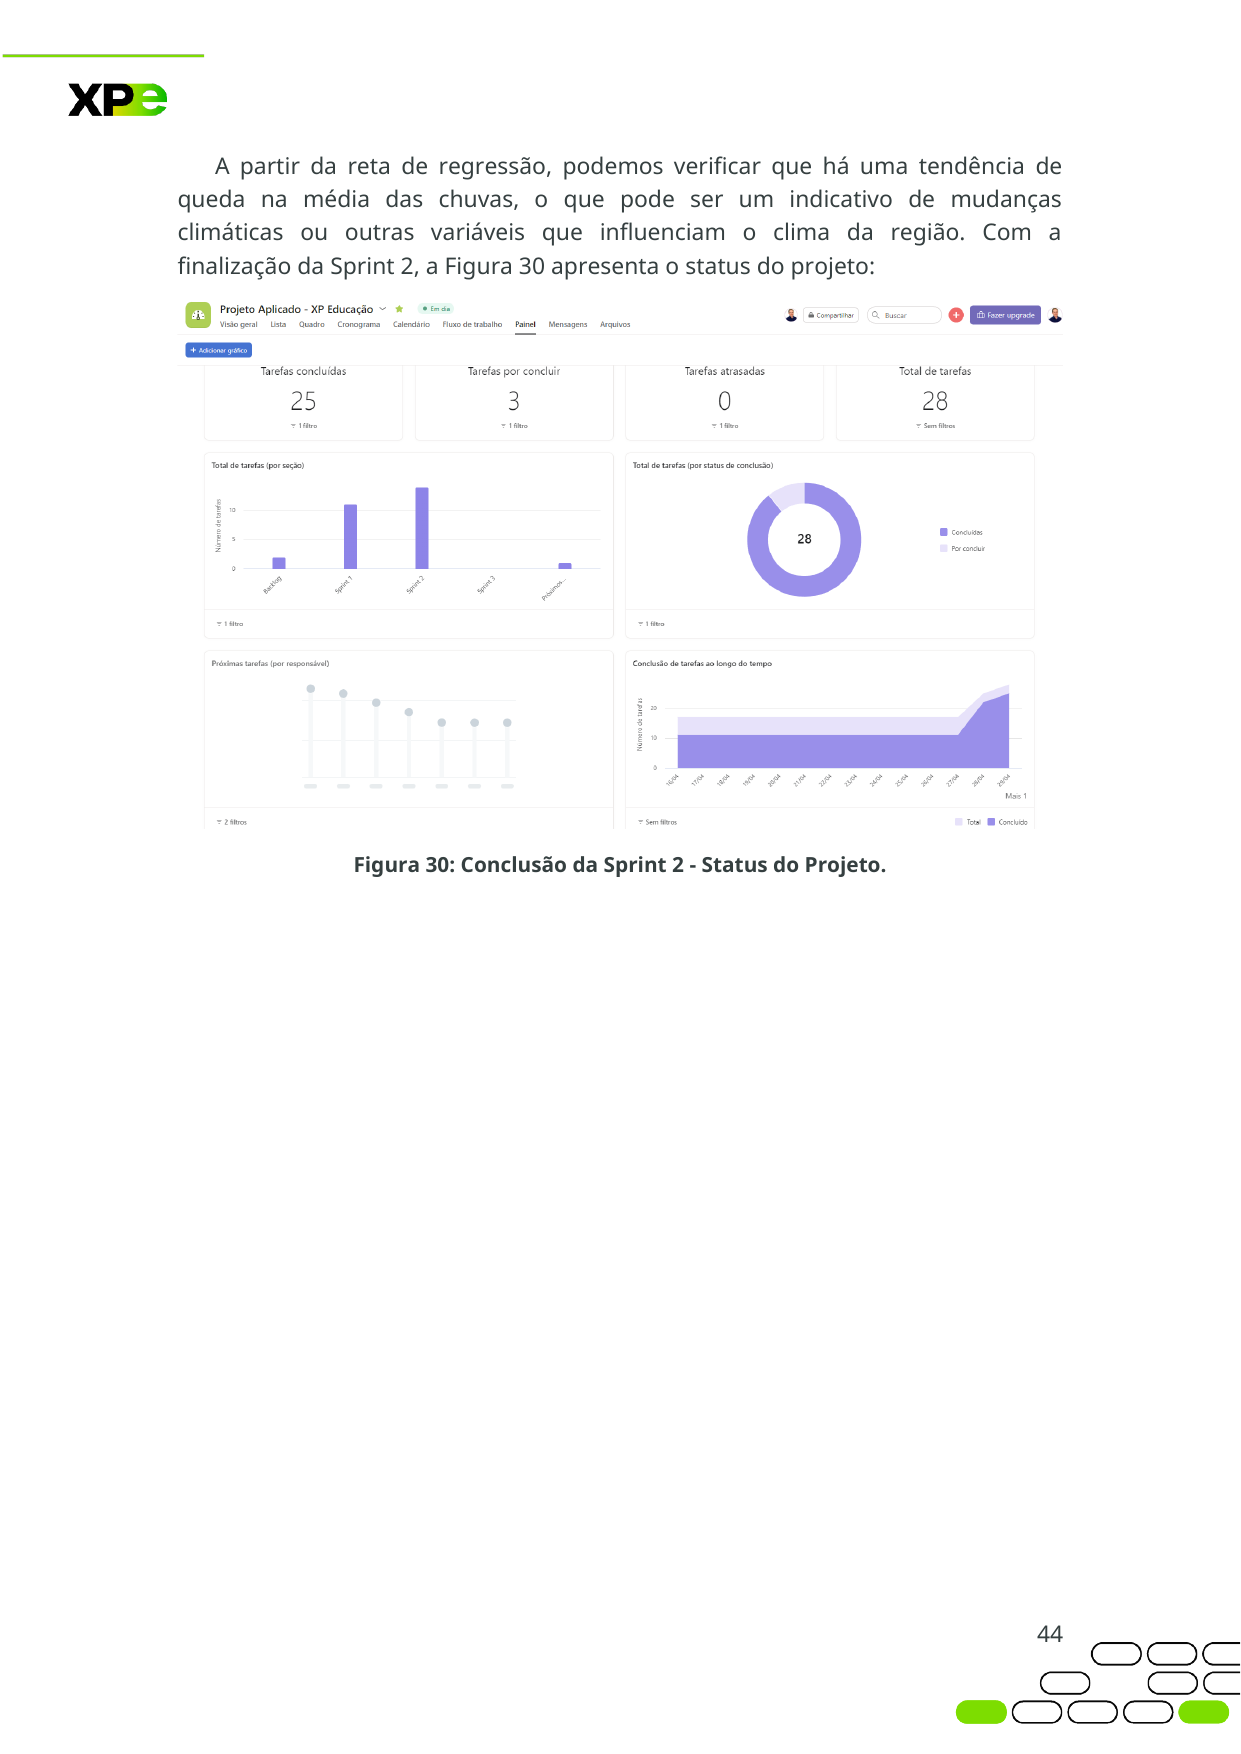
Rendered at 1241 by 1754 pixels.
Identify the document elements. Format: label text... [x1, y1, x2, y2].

picture [2, 51, 205, 148]
picture [955, 1642, 1241, 1724]
picture [177, 297, 1063, 829]
text Figura 30: Conclusão da Sprint 2 - Status do Projeto. [177, 845, 1063, 878]
text A partir da reta de regressão, podemos verificar que há uma tendência de queda na média das chuvas, o que pode ser um indicativo de mudanças climáticas ou outras variáveis que influenciam o clima da região. Com a finalização da Sprint 2, a Figura 30 apresenta o status do projeto: [177, 148, 1063, 281]
